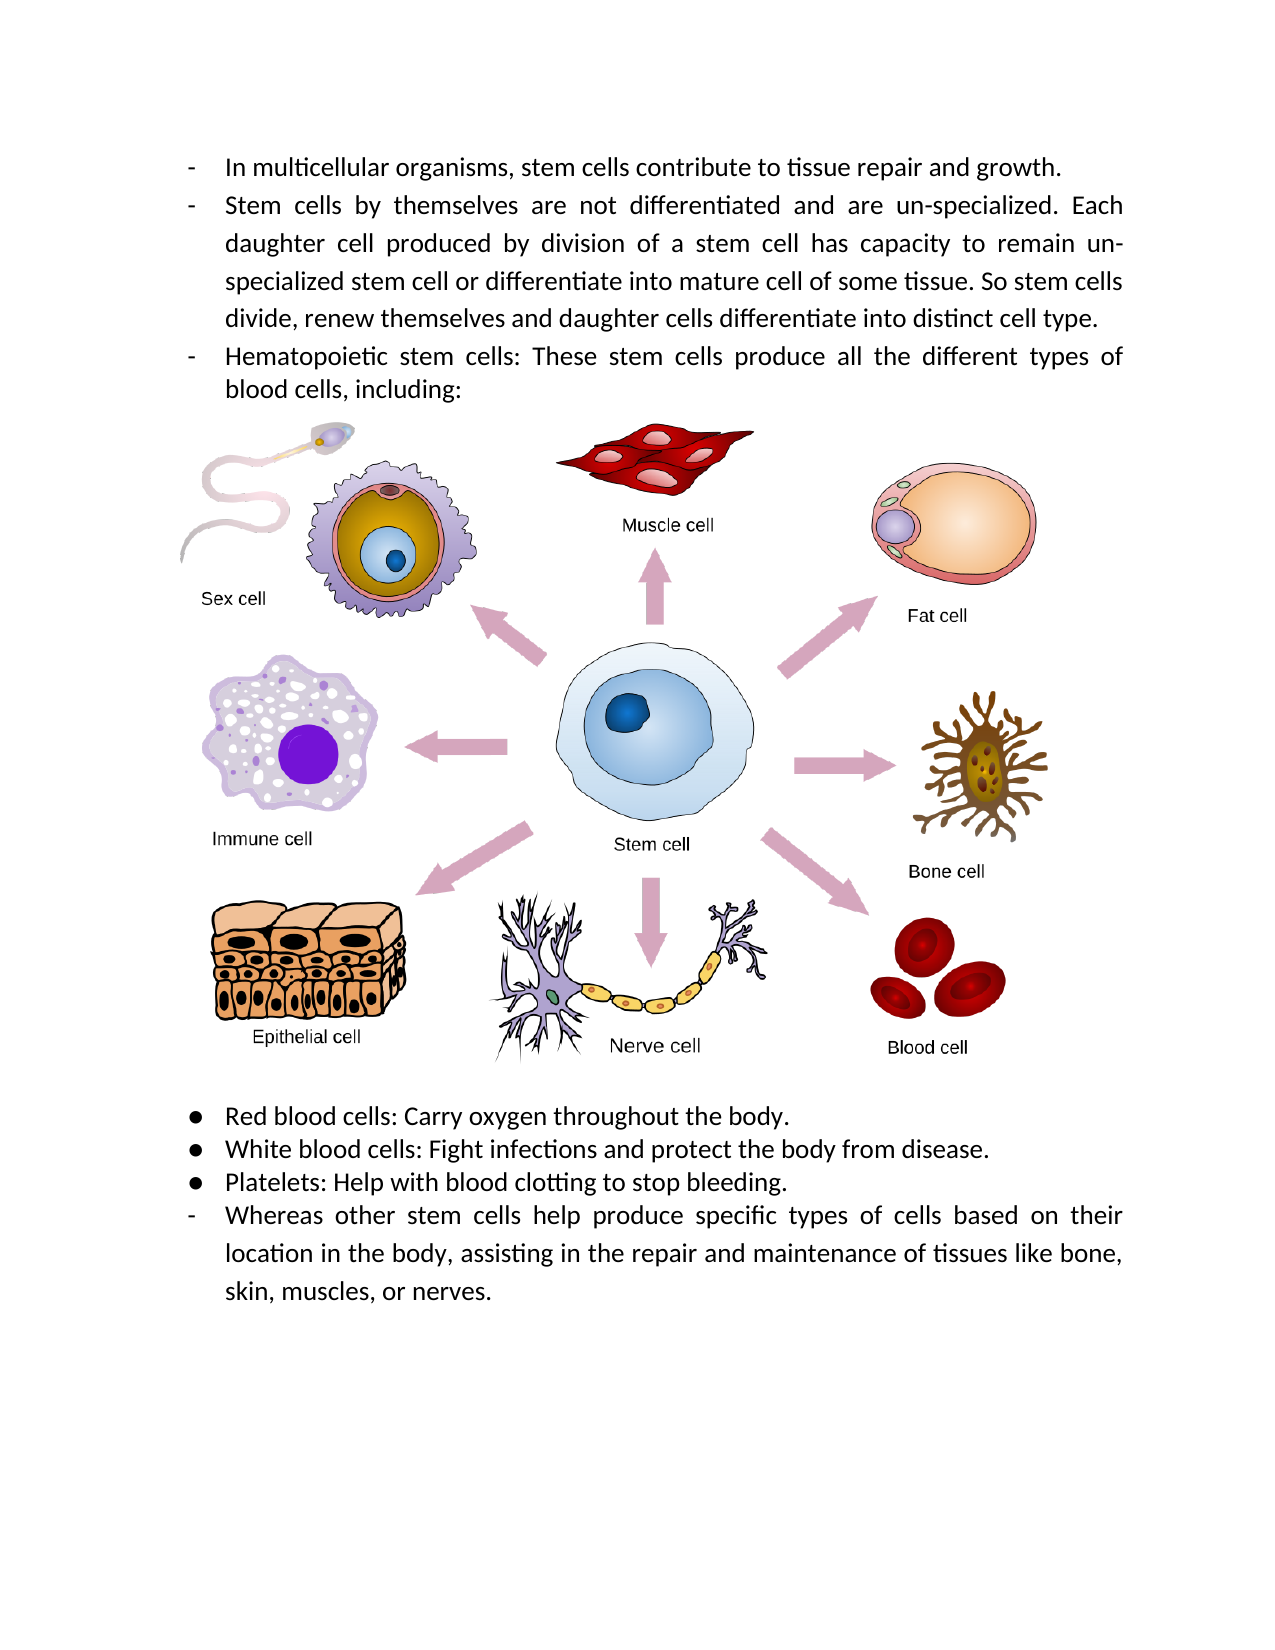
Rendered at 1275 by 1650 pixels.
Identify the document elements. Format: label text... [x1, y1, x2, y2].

list Red blood cells: Carry oxygen throughout the body. [187, 1099, 1125, 1132]
list Stem cells by themselves are not differentiated and are un-specialized. Each daughter cell produced by division of a stem cell has capacity to remain un-specialized stem cell or differentiate into mature cell of some tissue. So stem cells divide, renew themselves and daughter cells differentiate into distinct cell type. [187, 188, 1125, 335]
list Whereas other stem cells help produce specific types of cells based on their location in the body, assisting in the repair and maintenance of tissues like bone, skin, muscles, or nerves. [187, 1198, 1125, 1307]
list Hematopoietic stem cells: These stem cells produce all the different types of blood cells, including: [187, 339, 1125, 405]
list Platelets: Help with blood clotting to stop bleeding. [187, 1165, 1125, 1198]
list White blood cells: Fight infections and protect the body from disease. [187, 1132, 1125, 1165]
picture [150, 405, 1125, 1096]
list In multicellular organisms, stem cells contribute to tissue repair and growth. [187, 150, 1125, 183]
